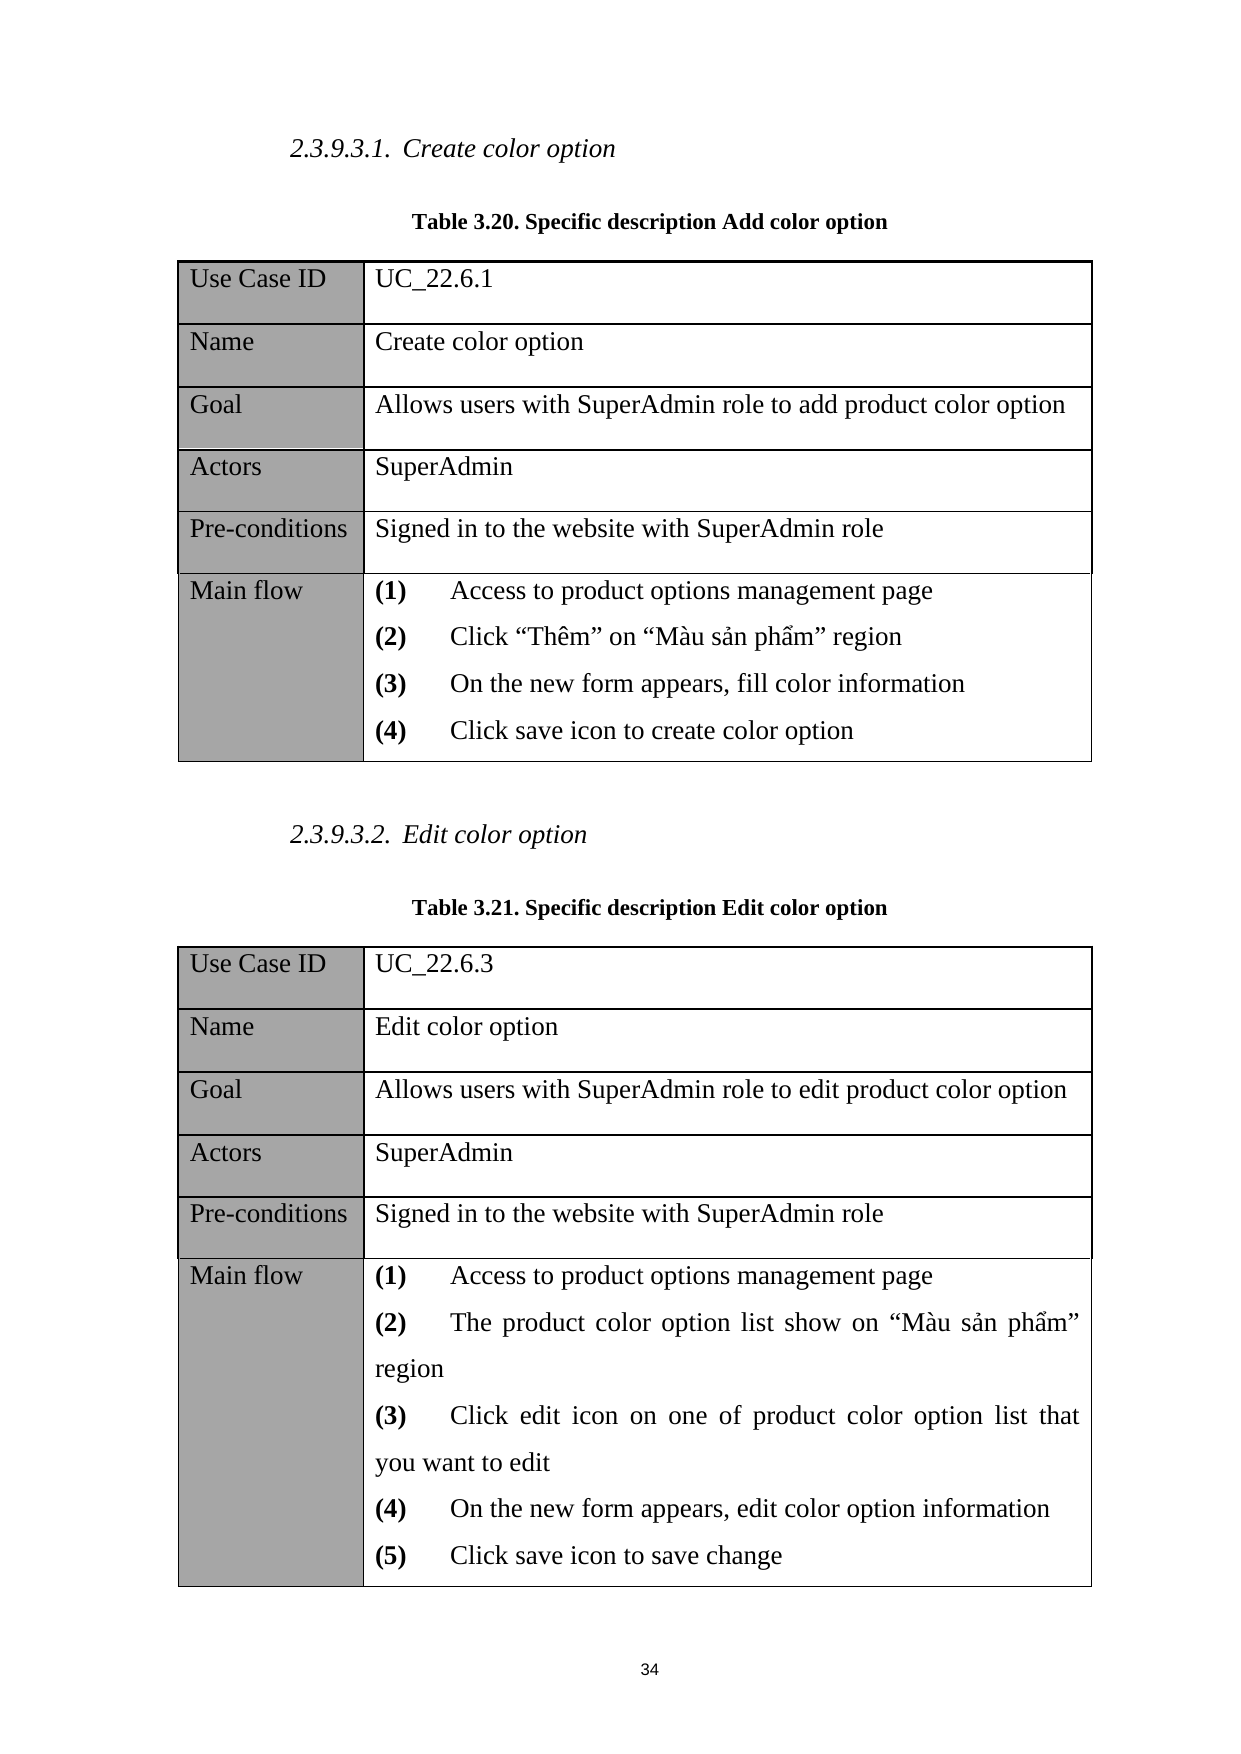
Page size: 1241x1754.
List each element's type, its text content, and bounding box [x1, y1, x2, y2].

table_header UC_22.6.3 [365, 948, 1091, 1008]
table_cell SuperAdmin [365, 451, 1091, 511]
table_cell Main flow [179, 1259, 363, 1586]
table_cell Goal [179, 388, 363, 448]
table_cell Signed in to the website with SuperAdmin role [365, 1198, 1091, 1258]
table_cell Signed in to the website with SuperAdmin role [365, 512, 1091, 573]
table_cell Allows users with SuperAdmin role to add product color option [365, 388, 1091, 448]
text Table 3.21. Specific description Edit color option [177, 893, 1122, 920]
table_cell Name [179, 325, 363, 386]
subtitle Create color option [290, 132, 1122, 164]
table_header Use Case ID [179, 948, 363, 1008]
table_cell Allows users with SuperAdmin role to edit product color option [365, 1073, 1091, 1134]
table_cell Actors [179, 451, 363, 511]
table_cell Goal [179, 1073, 363, 1134]
table_header UC_22.6.1 [365, 263, 1091, 323]
table_cell SuperAdmin [365, 1136, 1091, 1196]
table_header Use Case ID [179, 263, 363, 323]
table_cell Edit color option [365, 1010, 1091, 1071]
table_cell Create color option [365, 325, 1091, 386]
table_cell Actors [179, 1136, 363, 1196]
table_cell Pre-conditions [179, 512, 363, 573]
text Table 3.20. Specific description Add color option [177, 208, 1122, 235]
table_cell Access to product options management page Click “Thêm” on “Màu sản phẩm” region On the new form appears, fill color information Click save icon to create color option [364, 573, 1091, 761]
table_cell Main flow [179, 574, 363, 761]
table_cell Access to product options management page The product color option list show on “Màu sản phẩm” region Click edit icon on one of product color option list that you want to edit On the new form appears, edit color option information Click save icon to save change [364, 1258, 1091, 1586]
table_cell Pre-conditions [179, 1198, 363, 1258]
subtitle Edit color option [290, 818, 1122, 849]
table_cell Name [179, 1010, 363, 1071]
